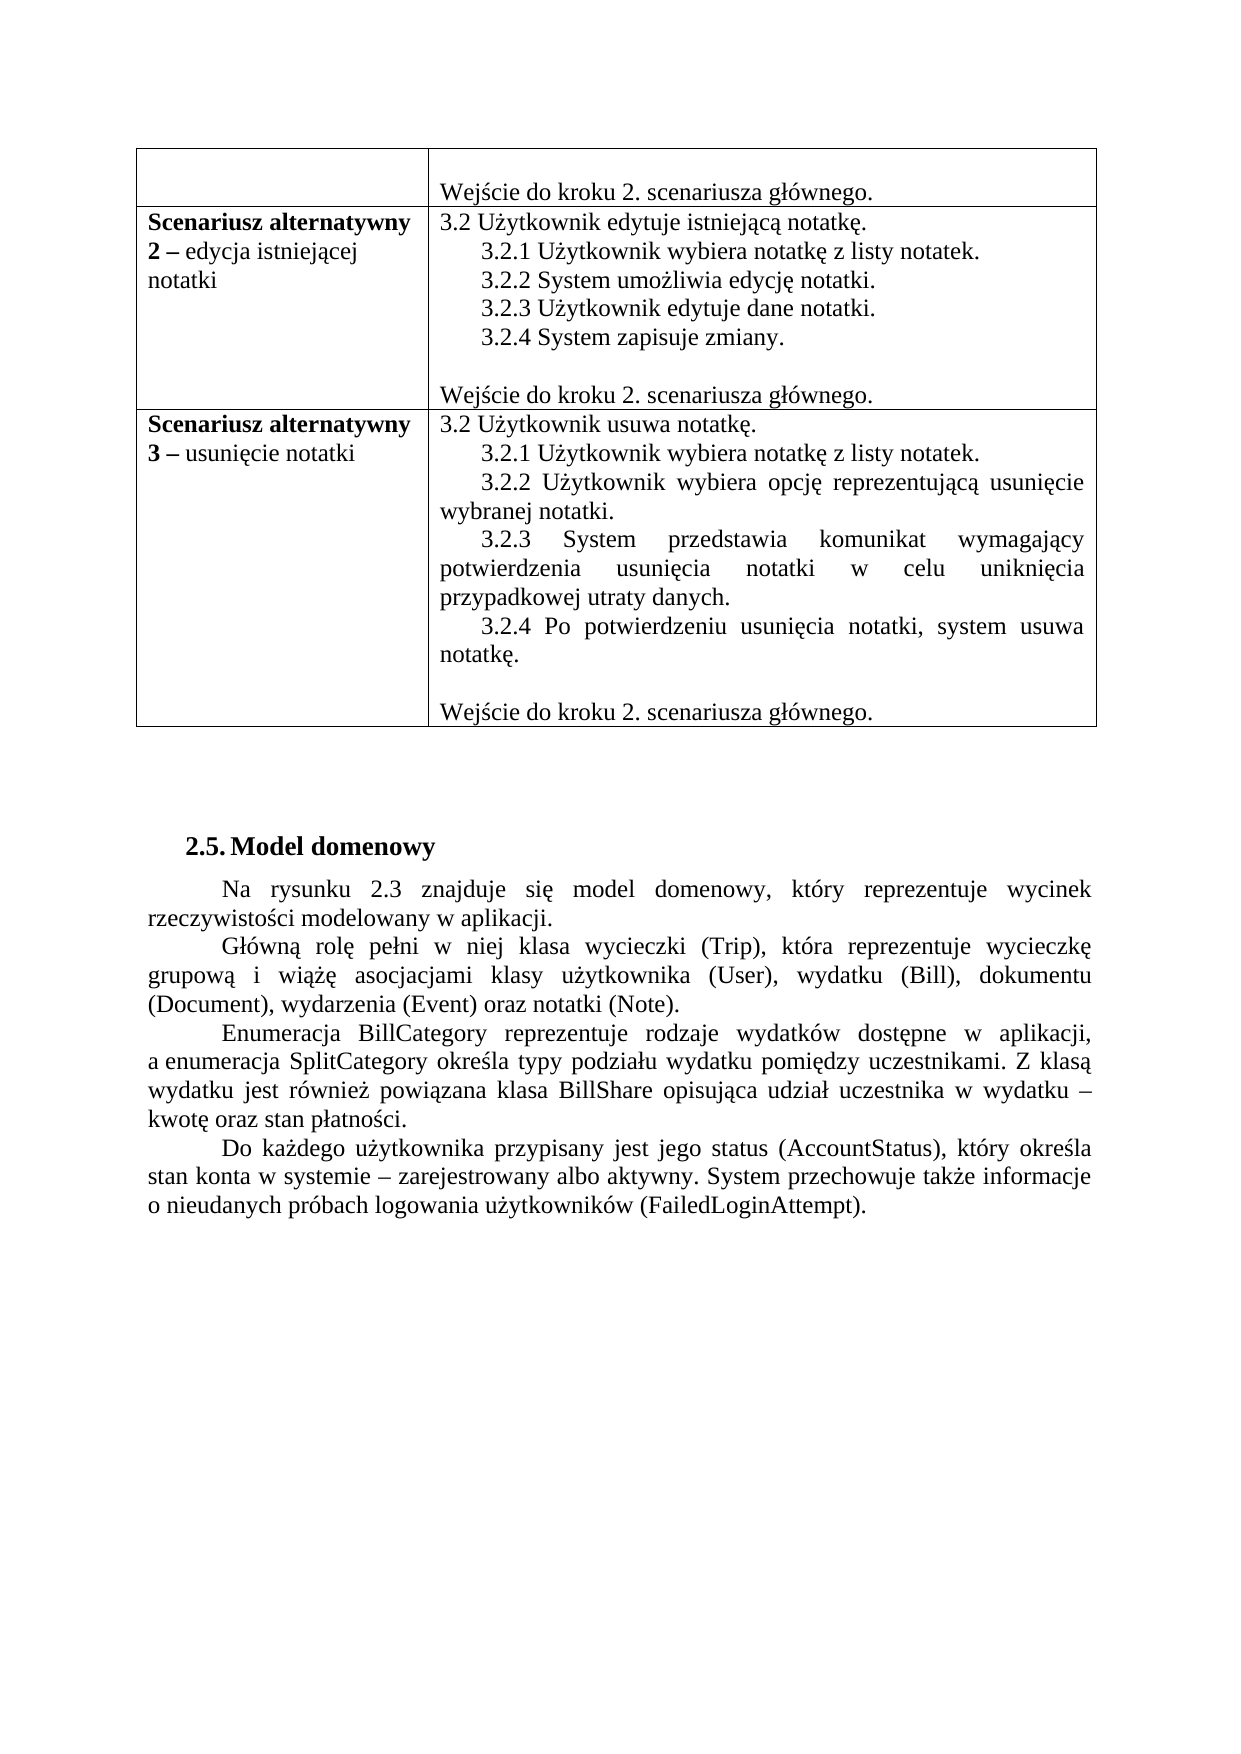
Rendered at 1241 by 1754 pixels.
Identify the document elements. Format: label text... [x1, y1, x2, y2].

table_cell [429, 149, 1096, 206]
table_cell Scenariusz alternatywny 2 – edycja istniejącej notatki [137, 207, 428, 408]
subtitle Model domenowy [185, 830, 1093, 861]
table_cell 3.2 Użytkownik edytuje istniejącą notatkę. 3.2.1 Użytkownik wybiera notatkę z listy notatek. 3.2.2 System umożliwia edycję notatki. 3.2.3 Użytkownik edytuje dane notatki. 3.2.4 System zapisuje zmiany. Wejście do kroku 2. scenariusza głównego. [429, 207, 1096, 408]
text Do każdego użytkownika przypisany jest jego status (AccountStatus), który określa stan konta w systemie – zarejestrowany albo aktywny. System przechowuje także informacje o nieudanych próbach logowania użytkowników (FailedLoginAttempt). [148, 1133, 1093, 1219]
text Główną rolę pełni w niej klasa wycieczki (Trip), która reprezentuje wycieczkę grupową i wiążę asocjacjami klasy użytkownika (User), wydatku (Bill), dokumentu (Document), wydarzenia (Event) oraz notatki (Note). [148, 931, 1093, 1018]
text Enumeracja BillCategory reprezentuje rodzaje wydatków dostępne w aplikacji, a enumeracja SplitCategory określa typy podziału wydatku pomiędzy uczestnikami. Z klasą wydatku jest również powiązana klasa BillShare opisująca udział uczestnika w wydatku – kwotę oraz stan płatności. [148, 1018, 1093, 1133]
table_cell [137, 149, 428, 206]
text Na rysunku 2.3 znajduje się model domenowy, który reprezentuje wycinek rzeczywistości modelowany w aplikacji. [148, 874, 1093, 931]
table_cell 3.2 Użytkownik usuwa notatkę. 3.2.1 Użytkownik wybiera notatkę z listy notatek. 3.2.2 Użytkownik wybiera opcję reprezentującą usunięcie wybranej notatki. 3.2.3 System przedstawia komunikat wymagający potwierdzenia usunięcia notatki w celu uniknięcia przypadkowej utraty danych. 3.2.4 Po potwierdzeniu usunięcia notatki, system usuwa notatkę. Wejście do kroku 2. scenariusza głównego. [429, 410, 1096, 726]
table_cell Scenariusz alternatywny 3 – usunięcie notatki [137, 410, 428, 726]
